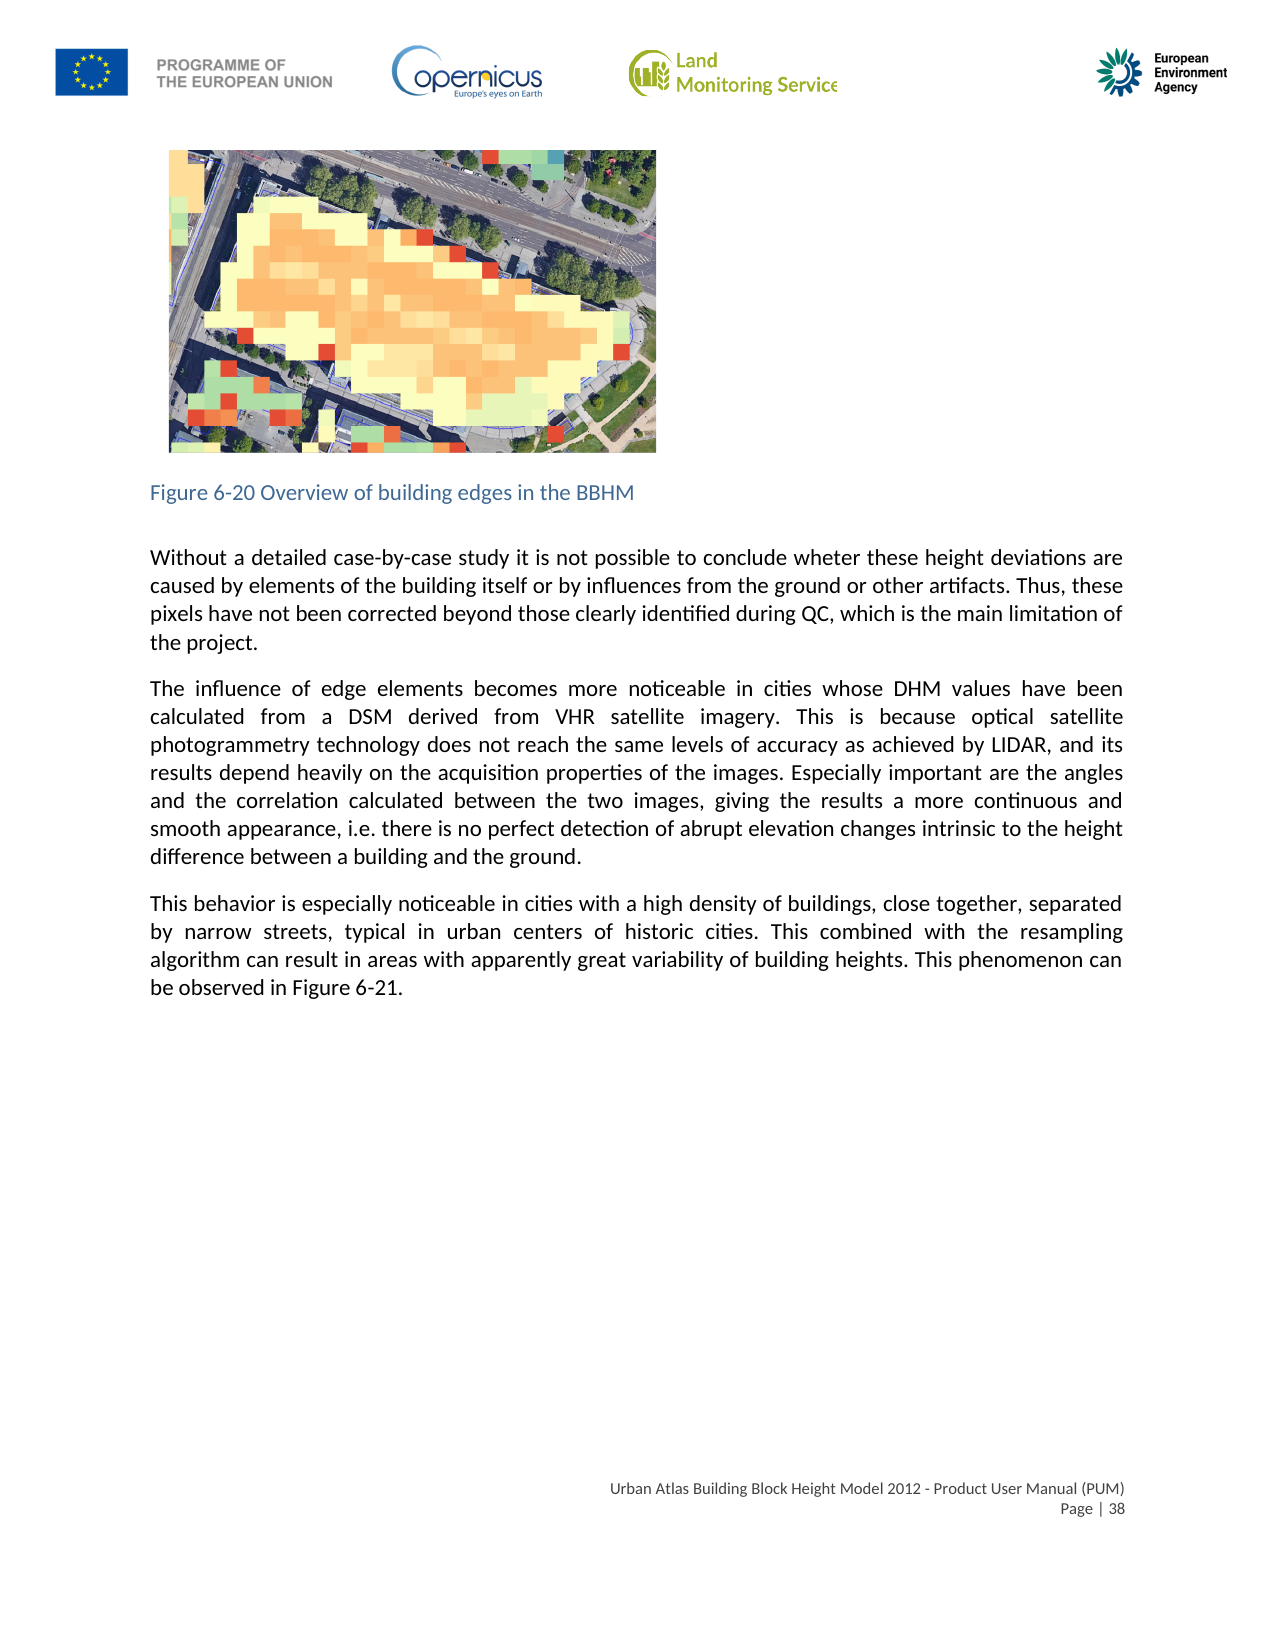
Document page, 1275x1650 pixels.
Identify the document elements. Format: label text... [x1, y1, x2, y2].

text Figure 6‑20 Overview of building edges in the BBHM [150, 478, 1125, 506]
text Without a detailed case-by-case study it is not possible to conclude wheter these height deviations are caused by elements of the building itself or by influences from the ground or other artifacts. Thus, these pixels have not been corrected beyond those clearly identified during QC, which is the main limitation of the project. [150, 543, 1125, 656]
picture [371, 15, 560, 130]
picture [1094, 46, 1228, 97]
picture [628, 50, 837, 97]
picture [168, 150, 657, 453]
text This behavior is especially noticeable in cities with a high density of buildings, close together, separated by narrow streets, typical in urban centers of historic cities. This combined with the resampling algorithm can result in areas with apparently great variability of building heights. This phenomenon can be observed in Figure 6‑21. [150, 889, 1125, 1001]
text The influence of edge elements becomes more noticeable in cities whose DHM values have been calculated from a DSM derived from VHR satellite imagery. This is because optical satellite photogrammetry technology does not reach the same levels of accuracy as achieved by LIDAR, and its results depend heavily on the acquisition properties of the images. Especially important are the angles and the correlation calculated between the two images, giving the results a more continuous and smooth appearance, i.e. there is no perfect detection of abrupt elevation changes intrinsic to the height difference between a building and the ground. [150, 674, 1125, 871]
picture [29, 21, 351, 124]
